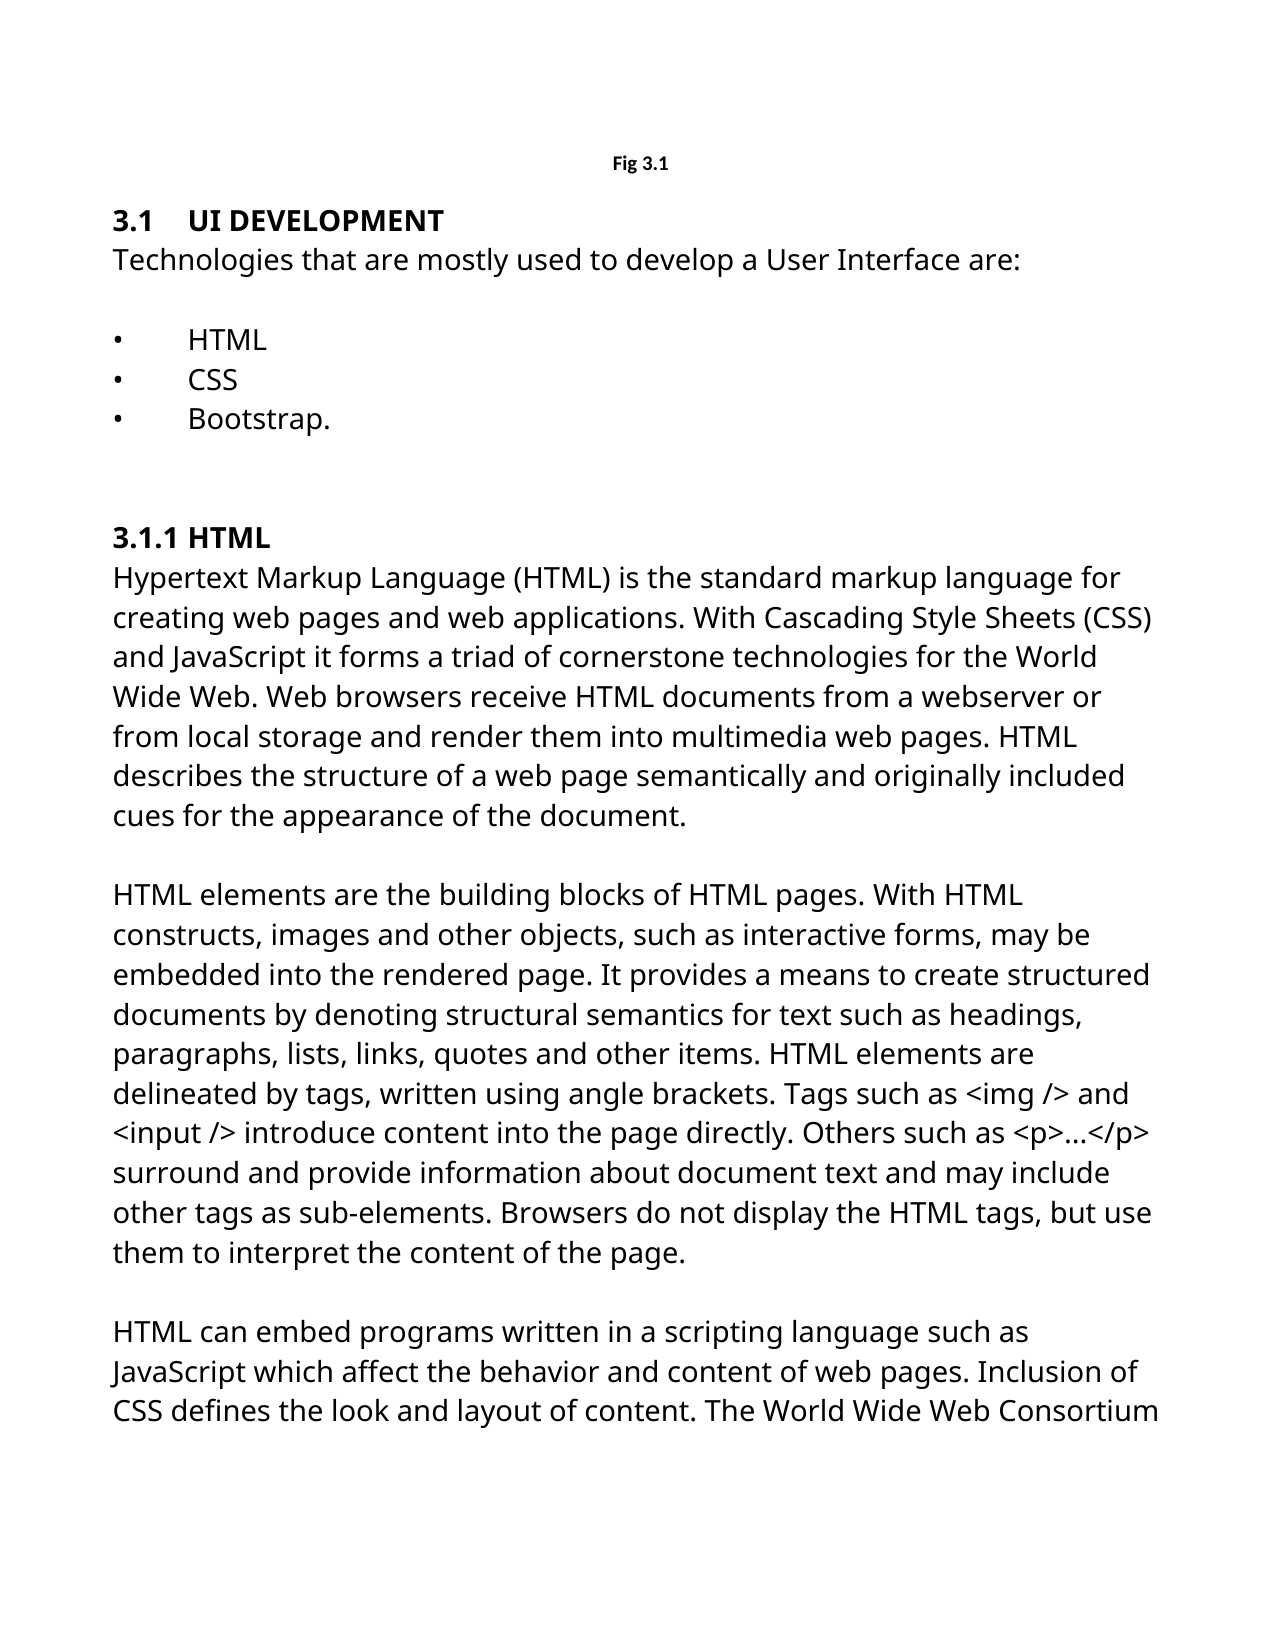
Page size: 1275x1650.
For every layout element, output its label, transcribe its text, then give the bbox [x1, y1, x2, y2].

text 3.1 UI DEVELOPMENT [112, 200, 1162, 240]
text • HTML [112, 319, 1162, 359]
text Hypertext Markup Language (HTML) is the standard markup language for creating web pages and web applications. With Cascading Style Sheets (CSS) and JavaScript it forms a triad of cornerstone technologies for the World Wide Web. Web browsers receive HTML documents from a webserver or from local storage and render them into multimedia web pages. HTML describes the structure of a web page semantically and originally included cues for the appearance of the document. [112, 557, 1162, 835]
text 3.1.1 HTML [112, 517, 1162, 557]
text Fig 3.1 [188, 150, 1093, 175]
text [112, 1311, 1162, 1430]
text Technologies that are mostly used to develop a User Interface are: [112, 240, 1162, 279]
text HTML elements are the building blocks of HTML pages. With HTML constructs, images and other objects, such as interactive forms, may be embedded into the rendered page. It provides a means to create structured documents by denoting structural semantics for text such as headings, paragraphs, lists, links, quotes and other items. HTML elements are delineated by tags, written using angle brackets. Tags such as <img /> and <input /> introduce content into the page directly. Others such as <p>...</p> surround and provide information about document text and may include other tags as sub-elements. Browsers do not display the HTML tags, but use them to interpret the content of the page. [112, 875, 1162, 1272]
text • CSS [112, 359, 1162, 398]
text • Bootstrap. [112, 398, 1162, 438]
